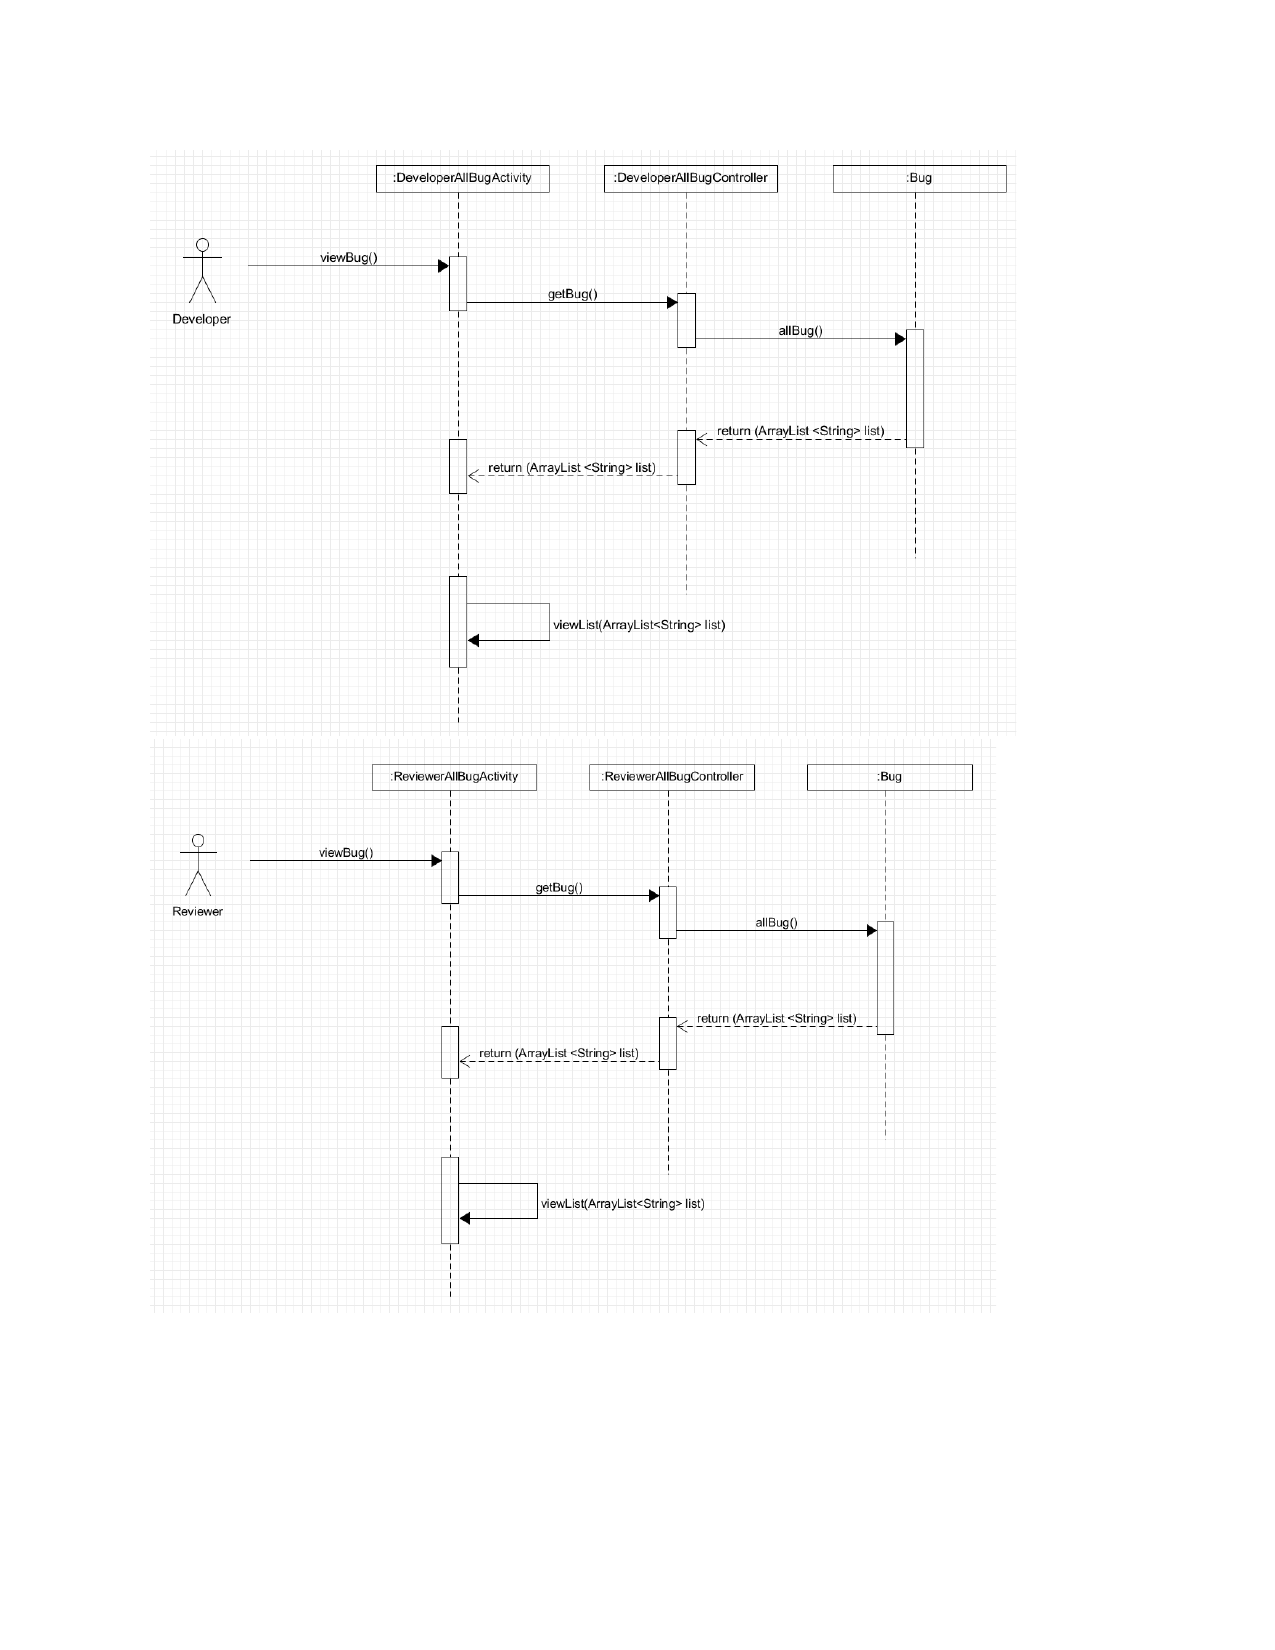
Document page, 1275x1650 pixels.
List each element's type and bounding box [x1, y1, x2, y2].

picture [150, 739, 997, 1313]
picture [150, 150, 1017, 736]
